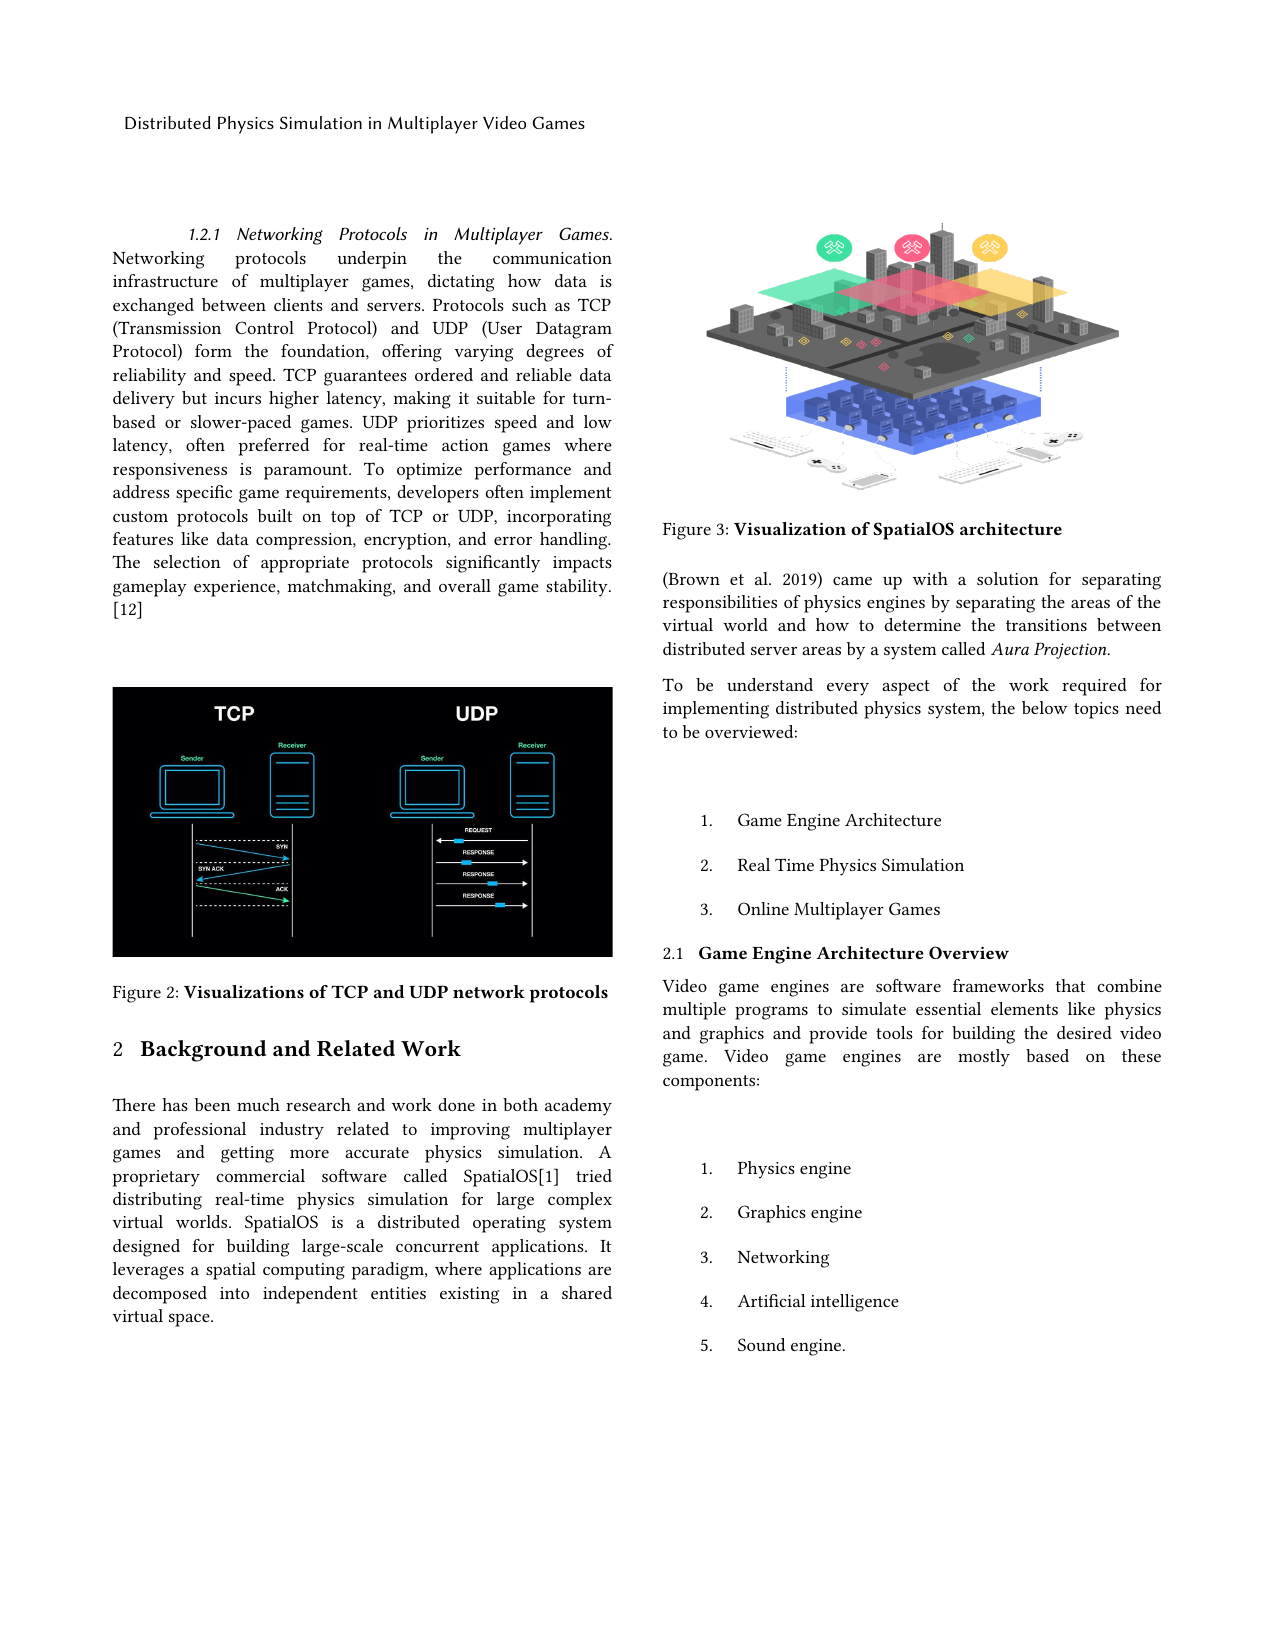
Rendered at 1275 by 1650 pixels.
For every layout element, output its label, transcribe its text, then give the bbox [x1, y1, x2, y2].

picture [706, 223, 1119, 490]
picture [112, 687, 613, 957]
list Graphics engine [700, 1202, 1162, 1223]
list Artificial intelligence [700, 1291, 1162, 1312]
text 1.2.1 Networking Protocols in Multiplayer Games. Networking protocols underpin the communication infrastructure of multiplayer games, dictating how data is exchanged between clients and servers. Protocols such as TCP (Transmission Control Protocol) and UDP (User Datagram Protocol) form the foundation, offering varying degrees of reliability and speed. TCP guarantees ordered and reliable data delivery but incurs higher latency, making it suitable for turn-based or slower-paced games. UDP prioritizes speed and low latency, often preferred for real-time action games where responsiveness is paramount. To optimize performance and address specific game requirements, developers often implement custom protocols built on top of TCP or UDP, incorporating features like data compression, encryption, and error handling. The selection of appropriate protocols significantly impacts gameplay experience, matchmaking, and overall game stability. [12] [112, 224, 612, 620]
list Real Time Physics Simulation [700, 854, 1162, 876]
list Networking [700, 1246, 1162, 1268]
text (Brown et al. 2019) came up with a solution for separating responsibilities of physics engines by separating the areas of the virtual world and how to determine the transitions between distributed server areas by a system called Aura Projection. [662, 568, 1162, 660]
text 2.1 Game Engine Architecture Overview [662, 943, 1162, 964]
text To be understand every aspect of the work required for implementing distributed physics system, the below topics need to be overviewed: [662, 674, 1162, 743]
text 2 Background and Related Work [112, 1036, 612, 1062]
text Video game engines are software frameworks that combine multiple programs to simulate essential elements like physics and graphics and provide tools for building the desired video game. Video game engines are mostly based on these components: [662, 976, 1162, 1091]
list Sound engine. [700, 1335, 1162, 1356]
list Online Multiplayer Games [700, 898, 1162, 920]
text Figure 3: Visualization of SpatialOS architecture [662, 519, 1162, 540]
text Figure 2: Visualizations of TCP and UDP network protocols [112, 982, 612, 1003]
list Game Engine Architecture [700, 810, 1162, 831]
list Physics engine [700, 1158, 1162, 1179]
text There has been much research and work done in both academy and professional industry related to improving multiplayer games and getting more accurate physics simulation. A proprietary commercial software called SpatialOS[1] tried distributing real-time physics simulation for large complex virtual worlds. SpatialOS is a distributed operating system designed for building large-scale concurrent applications. It leverages a spatial computing paradigm, where applications are decomposed into independent entities existing in a shared virtual space. [112, 1095, 612, 1327]
